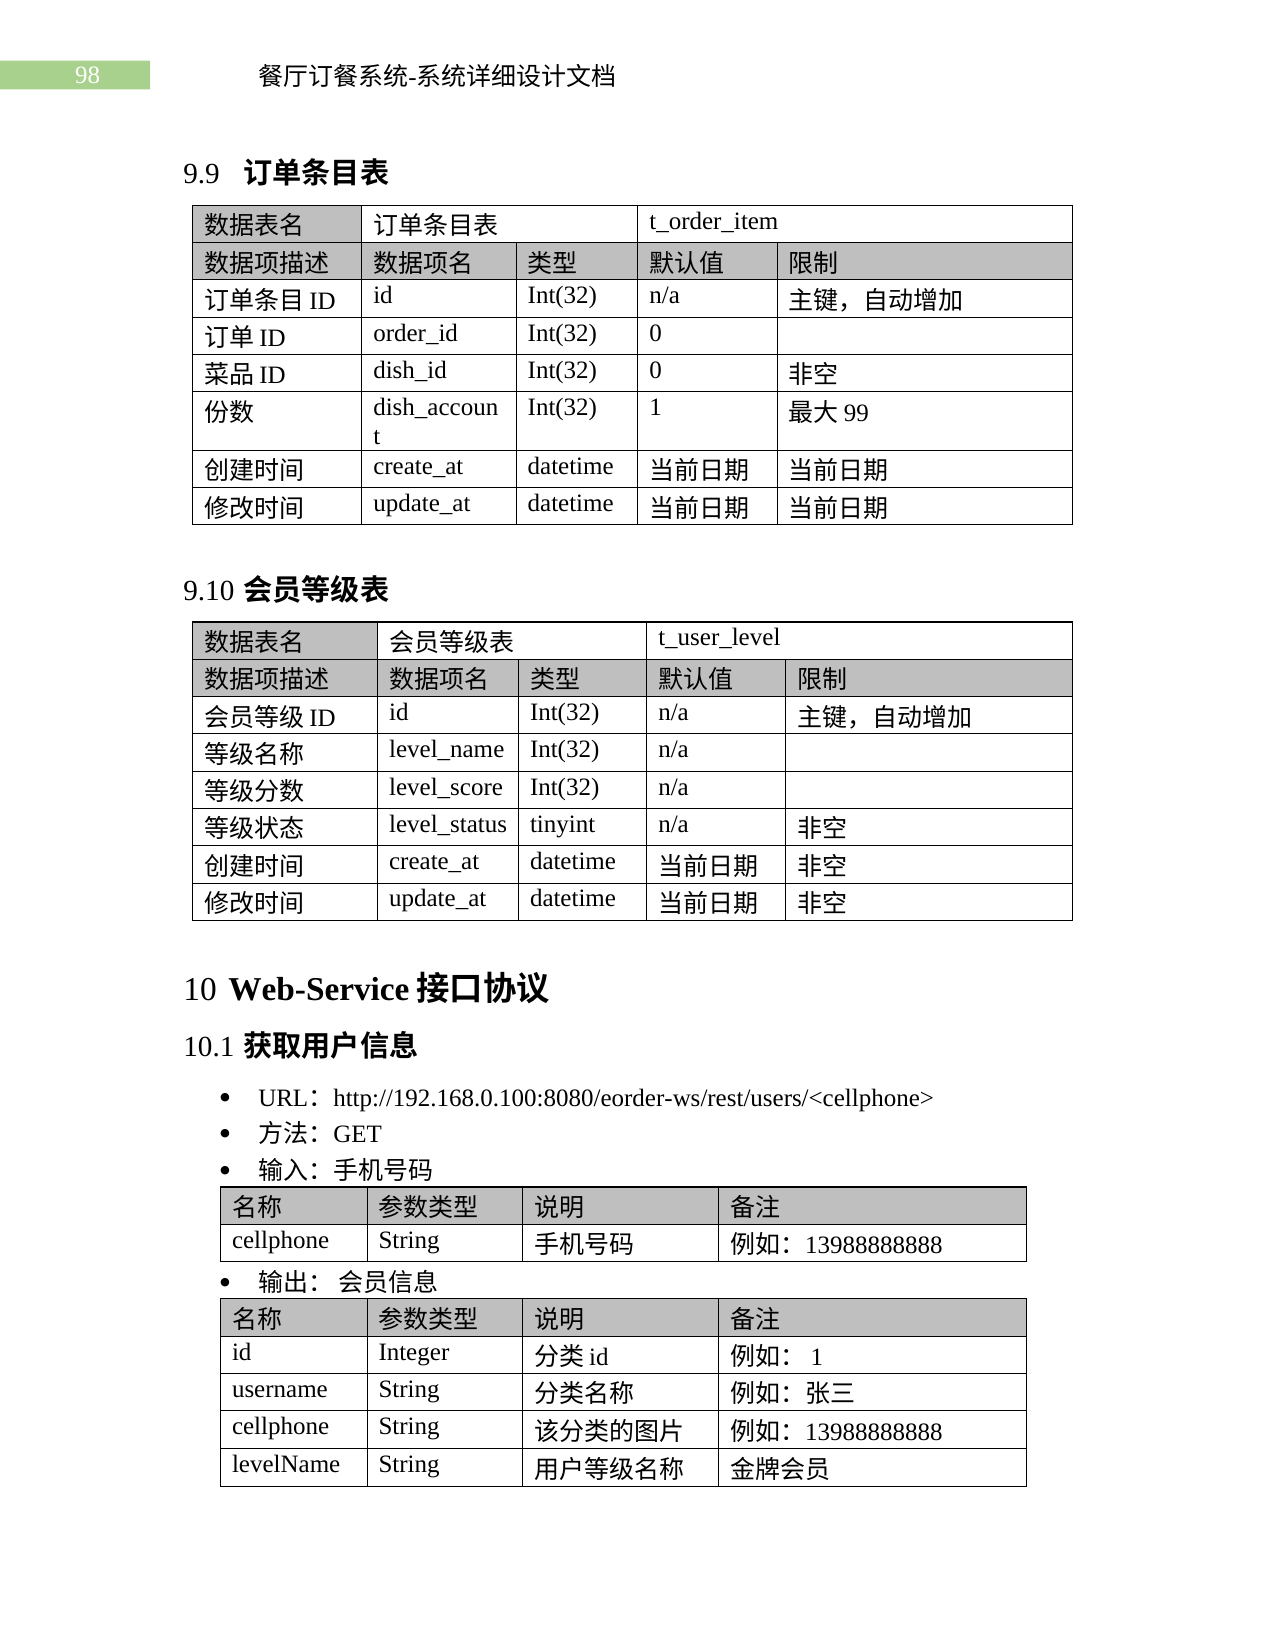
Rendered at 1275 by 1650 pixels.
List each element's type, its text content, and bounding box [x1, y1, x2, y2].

table_cell Int(32) [517, 280, 637, 317]
table_cell n/a [647, 809, 785, 845]
table_cell 限制 [786, 660, 1072, 696]
table_cell 限制 [778, 243, 1072, 279]
table_cell 数据项描述 [193, 243, 361, 279]
table_cell 该分类的图片 [523, 1411, 718, 1448]
table_header t_order_item [638, 206, 1072, 242]
table_cell 订单ID [193, 318, 361, 354]
table_cell String [368, 1225, 522, 1261]
table_header 说明 [523, 1188, 718, 1224]
table_header 名称 [221, 1299, 367, 1336]
table_cell 手机号码 [523, 1225, 718, 1261]
table_cell 默认值 [647, 660, 785, 696]
table_cell 非空 [786, 809, 1072, 845]
table_header 数据表名 [193, 206, 361, 242]
table_cell tinyint [519, 809, 646, 845]
table_cell update_at [378, 884, 518, 920]
table_cell 会员等级ID [193, 697, 377, 733]
table_cell 当前日期 [647, 846, 785, 882]
table_cell 数据项描述 [193, 660, 377, 696]
table_header 备注 [719, 1188, 1026, 1224]
table_cell Int(32) [519, 772, 646, 808]
table_cell order_id [362, 318, 516, 354]
table_header 说明 [523, 1299, 718, 1336]
table_cell level_status [378, 809, 518, 845]
table_header 参数类型 [368, 1299, 522, 1336]
subtitle 订单条目表 [183, 150, 1088, 192]
table_cell 等级分数 [193, 772, 377, 808]
table_cell 当前日期 [647, 884, 785, 920]
table_cell String [368, 1411, 522, 1448]
table_cell n/a [638, 280, 777, 317]
table_header 数据表名 [193, 623, 377, 659]
table_cell n/a [647, 734, 785, 771]
list 输入：手机号码 [221, 1150, 1088, 1186]
table_cell id [221, 1337, 367, 1373]
table_cell n/a [647, 697, 785, 733]
table_cell 等级名称 [193, 734, 377, 771]
table_cell 例如： 1 [719, 1337, 1026, 1373]
table_cell dish_id [362, 355, 516, 391]
list 输出： 会员信息 [221, 1262, 1088, 1298]
table_header 参数类型 [368, 1188, 522, 1224]
table_cell 当前日期 [638, 488, 777, 524]
table_cell 非空 [778, 355, 1072, 391]
list 方法：GET [221, 1114, 1088, 1150]
table_cell 创建时间 [193, 451, 361, 487]
table_cell 最大99 [778, 392, 1072, 450]
table_cell Int(32) [519, 734, 646, 771]
table_cell 当前日期 [778, 451, 1072, 487]
table_cell datetime [519, 884, 646, 920]
table_cell 类型 [519, 660, 646, 696]
table_cell level_name [378, 734, 518, 771]
table_cell 等级状态 [193, 809, 377, 845]
table_cell 用户等级名称 [523, 1449, 718, 1486]
table_cell Int(32) [517, 355, 637, 391]
table_cell Int(32) [517, 392, 637, 450]
table_cell 创建时间 [193, 846, 377, 882]
table_header t_user_level [647, 623, 1072, 659]
table_cell 数据项名 [362, 243, 516, 279]
table_cell 分类名称 [523, 1374, 718, 1410]
table_cell 类型 [517, 243, 637, 279]
table_cell datetime [517, 488, 637, 524]
table_cell id [362, 280, 516, 317]
table_cell dish_account [362, 392, 516, 450]
table_header 订单条目表 [362, 206, 637, 242]
table_header 名称 [221, 1188, 367, 1224]
table_cell cellphone [221, 1411, 367, 1448]
table_cell 修改时间 [193, 884, 377, 920]
table_cell level_score [378, 772, 518, 808]
table_cell String [368, 1449, 522, 1486]
table_cell 例如：张三 [719, 1374, 1026, 1410]
table_cell levelName [221, 1449, 367, 1486]
table_cell 例如：13988888888 [719, 1225, 1026, 1261]
subtitle 会员等级表 [183, 567, 1088, 609]
table_cell 非空 [786, 846, 1072, 882]
table_cell String [368, 1374, 522, 1410]
table_cell id [378, 697, 518, 733]
table_cell 0 [638, 355, 777, 391]
table_cell 金牌会员 [719, 1449, 1026, 1486]
table_cell 数据项名 [378, 660, 518, 696]
table_cell 例如：13988888888 [719, 1411, 1026, 1448]
table_cell update_at [362, 488, 516, 524]
table_cell 主键，自动增加 [778, 280, 1072, 317]
table_cell n/a [647, 772, 785, 808]
table_cell 0 [638, 318, 777, 354]
table_header 备注 [719, 1299, 1026, 1336]
list URL：http://192.168.0.100:8080/eorder-ws/rest/users/<cellphone> [221, 1078, 1088, 1114]
table_cell 当前日期 [778, 488, 1072, 524]
table_cell 修改时间 [193, 488, 361, 524]
table_cell username [221, 1374, 367, 1410]
table_cell Int(32) [517, 318, 637, 354]
table_cell 订单条目ID [193, 280, 361, 317]
table_cell [786, 734, 1072, 771]
table_cell datetime [519, 846, 646, 882]
table_cell Int(32) [519, 697, 646, 733]
table_cell 菜品ID [193, 355, 361, 391]
table_cell 份数 [193, 392, 361, 450]
table_cell [778, 318, 1072, 354]
table_header 会员等级表 [378, 623, 646, 659]
subtitle 获取用户信息 [183, 1023, 1088, 1065]
table_cell 分类id [523, 1337, 718, 1373]
table_cell create_at [362, 451, 516, 487]
table_cell 主键，自动增加 [786, 697, 1072, 733]
table_cell create_at [378, 846, 518, 882]
table_cell Integer [368, 1337, 522, 1373]
table_cell 非空 [786, 884, 1072, 920]
table_cell [786, 772, 1072, 808]
table_cell 当前日期 [638, 451, 777, 487]
table_cell datetime [517, 451, 637, 487]
table_cell 1 [638, 392, 777, 450]
subtitle Web-Service接口协议 [183, 962, 1088, 1010]
table_cell 默认值 [638, 243, 777, 279]
table_cell cellphone [221, 1225, 367, 1261]
